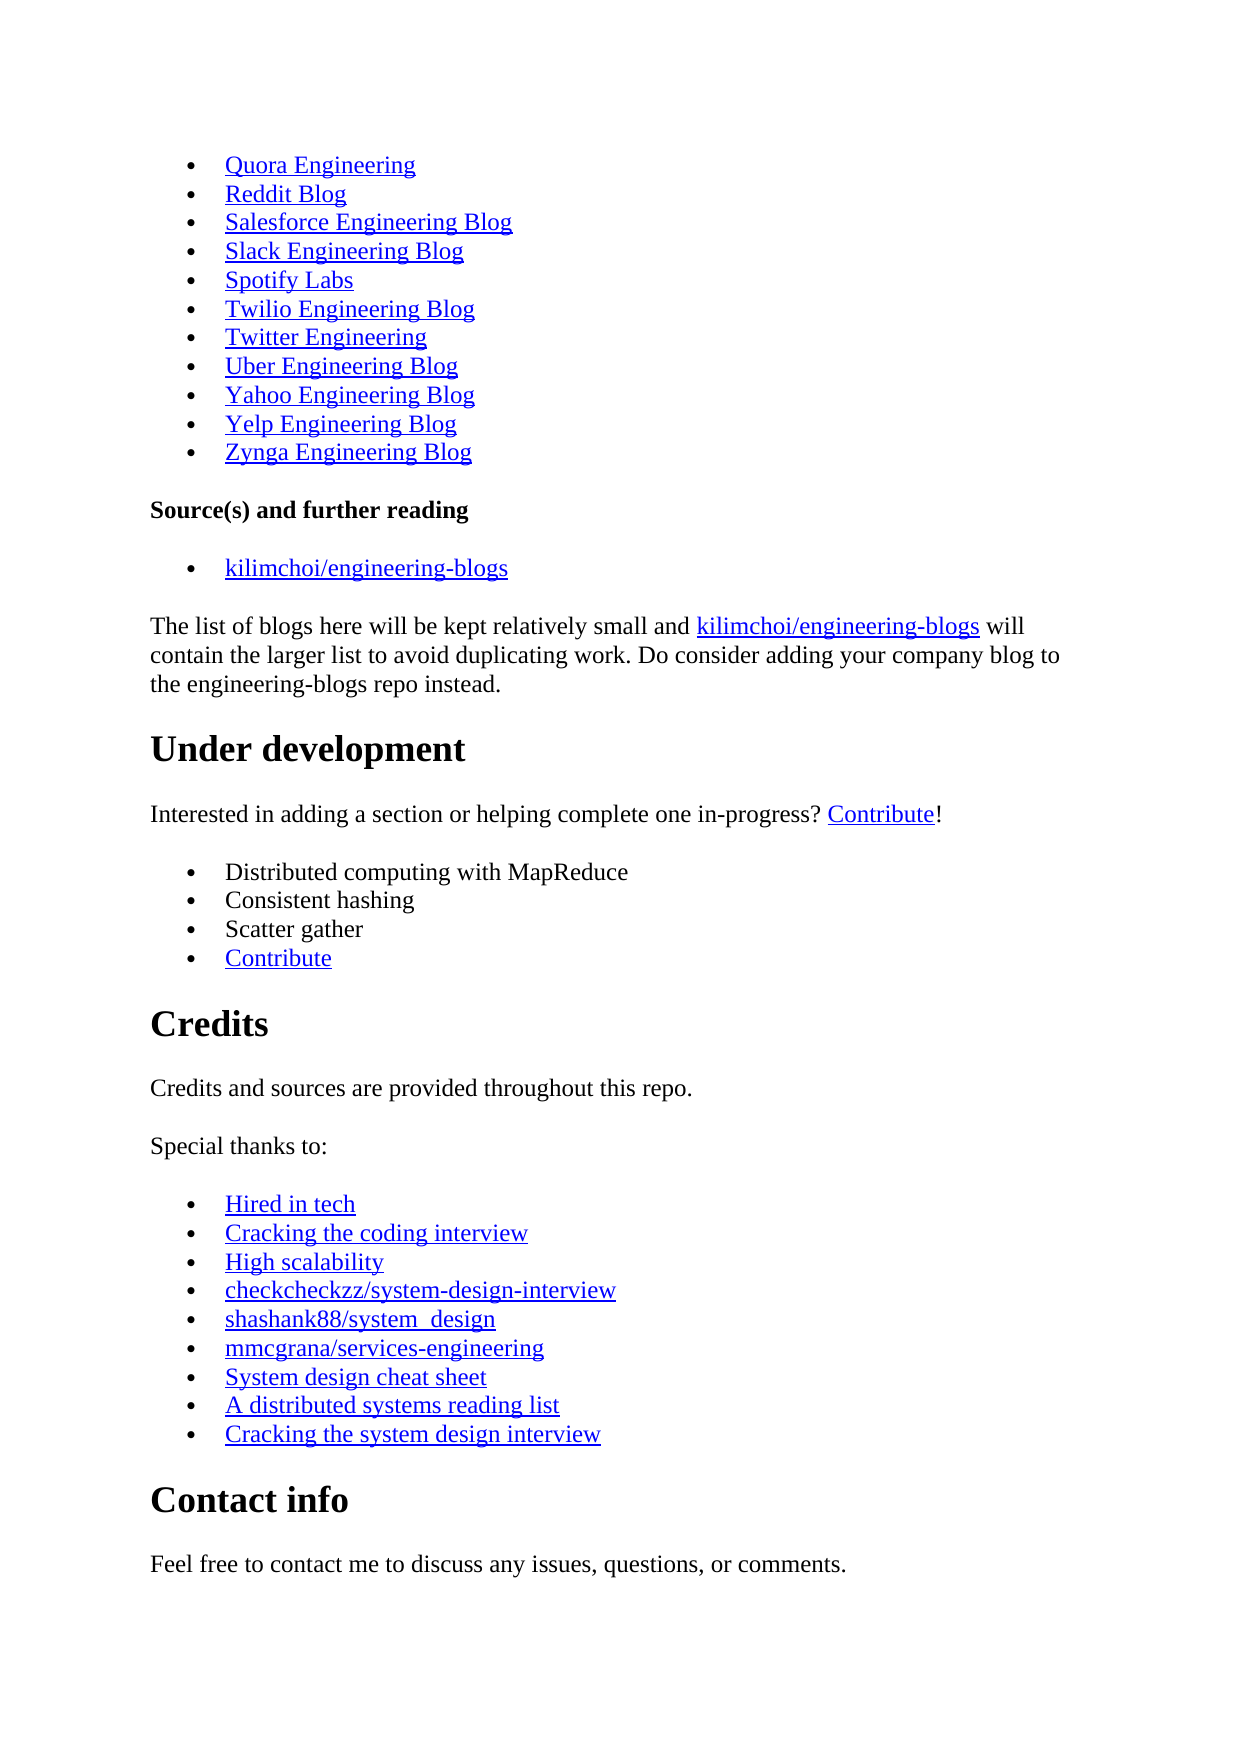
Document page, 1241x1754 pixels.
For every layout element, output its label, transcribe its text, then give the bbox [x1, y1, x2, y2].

list Cracking the system design interview [187, 1419, 1090, 1448]
text Under development [150, 727, 1090, 770]
list Yahoo Engineering Blog [187, 380, 1090, 409]
list checkcheckzz/system-design-interview [187, 1275, 1090, 1304]
list Consistent hashing [187, 886, 1090, 914]
list kilimchoi/engineering-blogs [187, 553, 1090, 582]
list mmcgrana/services-engineering [187, 1333, 1090, 1362]
list Cracking the coding interview [187, 1218, 1090, 1247]
list Salesforce Engineering Blog [187, 207, 1090, 236]
list Uber Engineering Blog [187, 351, 1090, 380]
text Contact info [150, 1477, 1090, 1520]
list Yelp Engineering Blog [187, 409, 1090, 437]
text Credits [150, 1001, 1090, 1044]
list A distributed systems reading list [187, 1390, 1090, 1419]
list System design cheat sheet [187, 1362, 1090, 1390]
list shashank88/system_design [187, 1304, 1090, 1333]
list Distributed computing with MapReduce [187, 857, 1090, 886]
list Hired in tech [187, 1189, 1090, 1218]
list Reddit Blog [187, 179, 1090, 207]
list Contribute [187, 943, 1090, 972]
text The list of blogs here will be kept relatively small and kilimchoi/engineering-blogs will contain the larger list to avoid duplicating work. Do consider adding your company blog to the engineering-blogs repo instead. [150, 611, 1090, 697]
list Quora Engineering [187, 150, 1090, 179]
list Slack Engineering Blog [187, 236, 1090, 265]
text Feel free to contact me to discuss any issues, questions, or comments. [150, 1549, 1090, 1578]
list Twitter Engineering [187, 322, 1090, 351]
text Special thanks to: [150, 1131, 1090, 1160]
list Scatter gather [187, 914, 1090, 943]
list Zynga Engineering Blog [187, 437, 1090, 466]
text Source(s) and further reading [150, 495, 1090, 524]
text Credits and sources are provided throughout this repo. [150, 1073, 1090, 1102]
list Spotify Labs [187, 265, 1090, 294]
list High scalability [187, 1247, 1090, 1275]
text Interested in adding a section or helping complete one in-progress? Contribute! [150, 799, 1090, 828]
list Twilio Engineering Blog [187, 294, 1090, 322]
